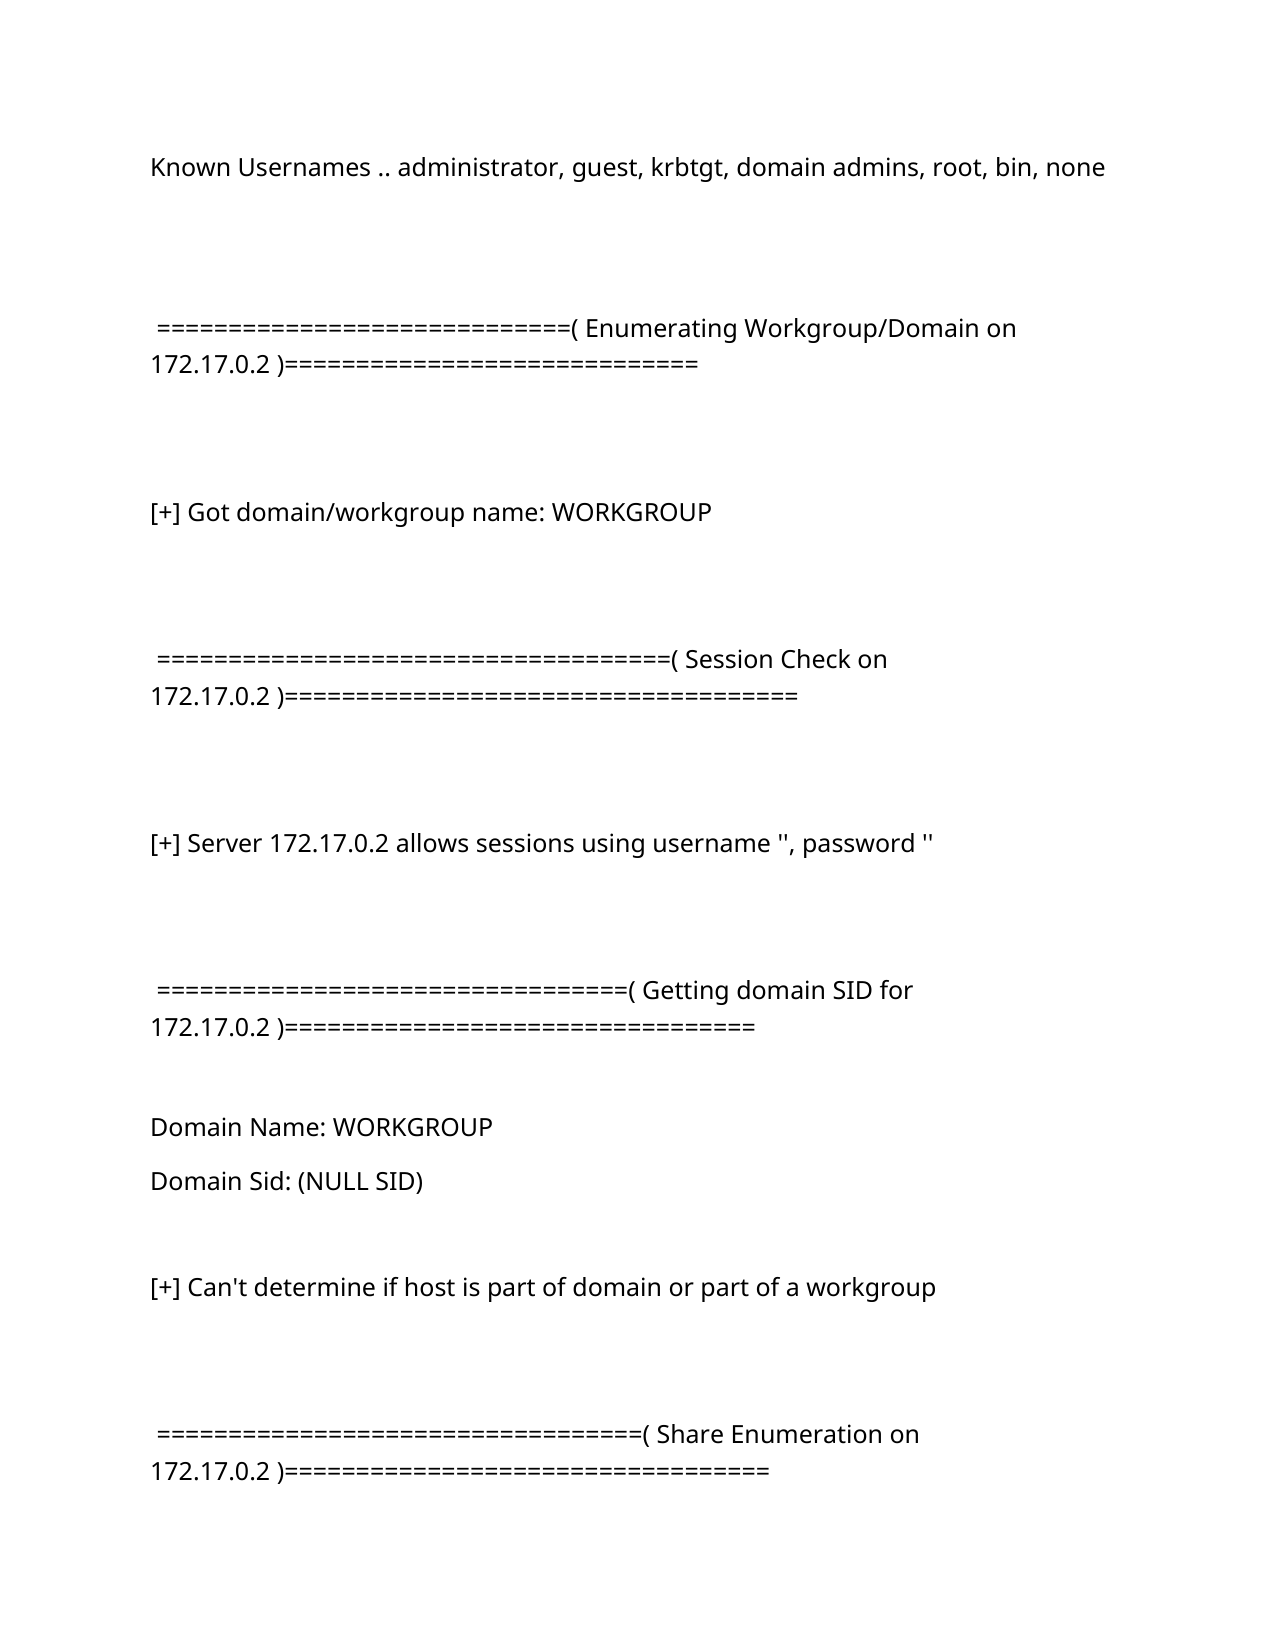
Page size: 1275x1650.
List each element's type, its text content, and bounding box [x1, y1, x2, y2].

text ====================================( Session Check on 172.17.0.2 )==================================== [150, 641, 1125, 712]
text Domain Sid: (NULL SID) [150, 1163, 1125, 1197]
text Known Usernames .. administrator, guest, krbtgt, domain admins, root, bin, none [150, 150, 1125, 184]
text [+] Got domain/workgroup name: WORKGROUP [150, 494, 1125, 528]
text ==================================( Share Enumeration on 172.17.0.2 )================================== [150, 1417, 1125, 1488]
text =================================( Getting domain SID for 172.17.0.2 )================================= [150, 973, 1125, 1043]
text [+] Can't determine if host is part of domain or part of a workgroup [150, 1270, 1125, 1304]
text =============================( Enumerating Workgroup/Domain on 172.17.0.2 )============================= [150, 310, 1125, 381]
text [+] Server 172.17.0.2 allows sessions using username '', password '' [150, 825, 1125, 859]
text Domain Name: WORKGROUP [150, 1110, 1125, 1144]
